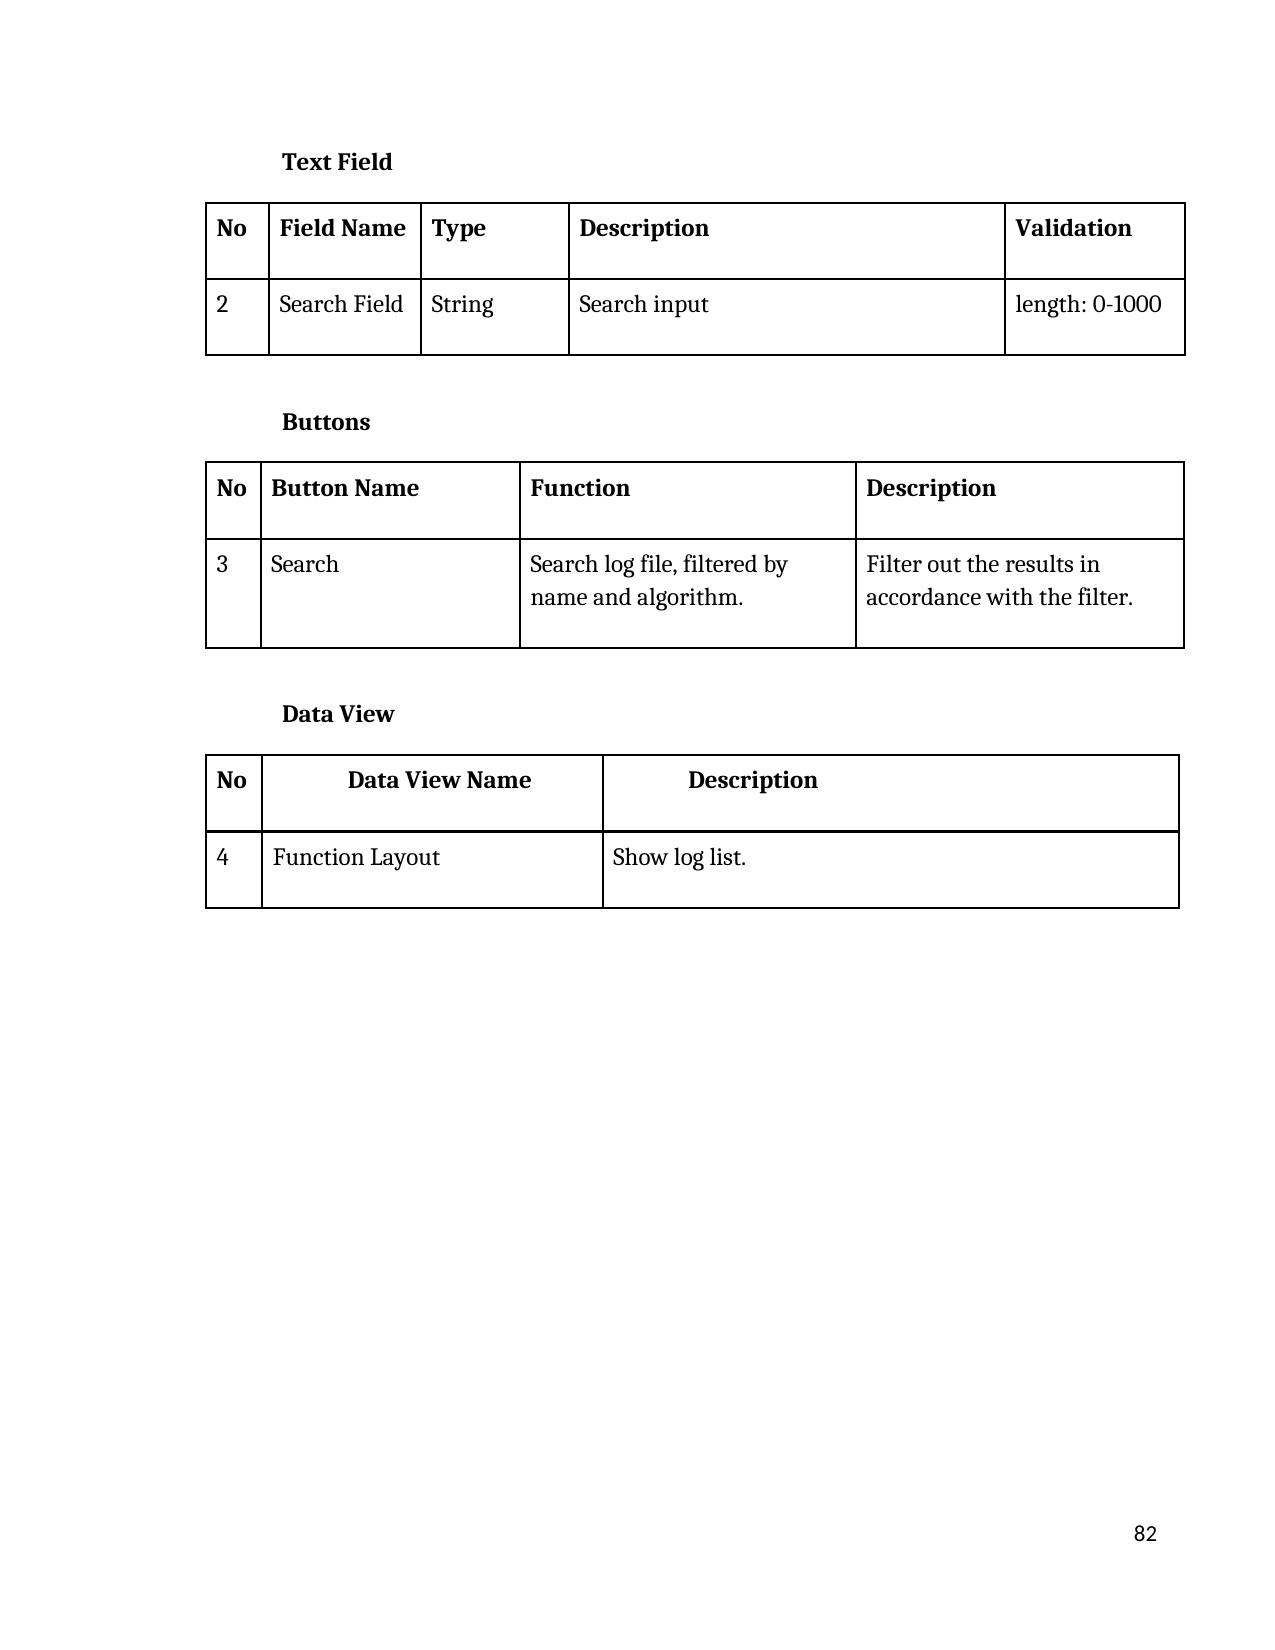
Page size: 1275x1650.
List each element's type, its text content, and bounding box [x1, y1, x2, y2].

table_cell Search log file, filtered by name and algorithm. [521, 540, 855, 647]
text Text Field [282, 148, 1157, 176]
table_header No [207, 756, 261, 830]
table_cell String [422, 280, 568, 354]
text Buttons [282, 407, 1157, 436]
table_cell Show log list. [604, 833, 1178, 907]
table_cell Function Layout [263, 833, 602, 907]
table_header Button Name [262, 463, 519, 538]
table_cell length: 0-1000 [1006, 280, 1184, 354]
table_header Function [521, 463, 855, 538]
table_header No [207, 463, 260, 538]
table_header No [207, 204, 268, 278]
text Data View [282, 700, 1157, 729]
table_cell Search [262, 540, 519, 647]
table_header Field Name [270, 204, 420, 278]
table_cell Filter out the results in accordance with the filter. [857, 540, 1183, 647]
table_header Description [604, 756, 1178, 830]
table_header Data View Name [263, 756, 602, 830]
table_cell Search Field [270, 280, 420, 354]
table_header Type [422, 204, 568, 278]
table_cell 2 [207, 280, 268, 354]
table_cell Search input [570, 280, 1004, 354]
table_header Description [857, 463, 1183, 538]
table_cell 3 [207, 540, 260, 647]
table_header Validation [1006, 204, 1184, 278]
table_cell 4 [207, 833, 261, 907]
table_header Description [570, 204, 1004, 278]
